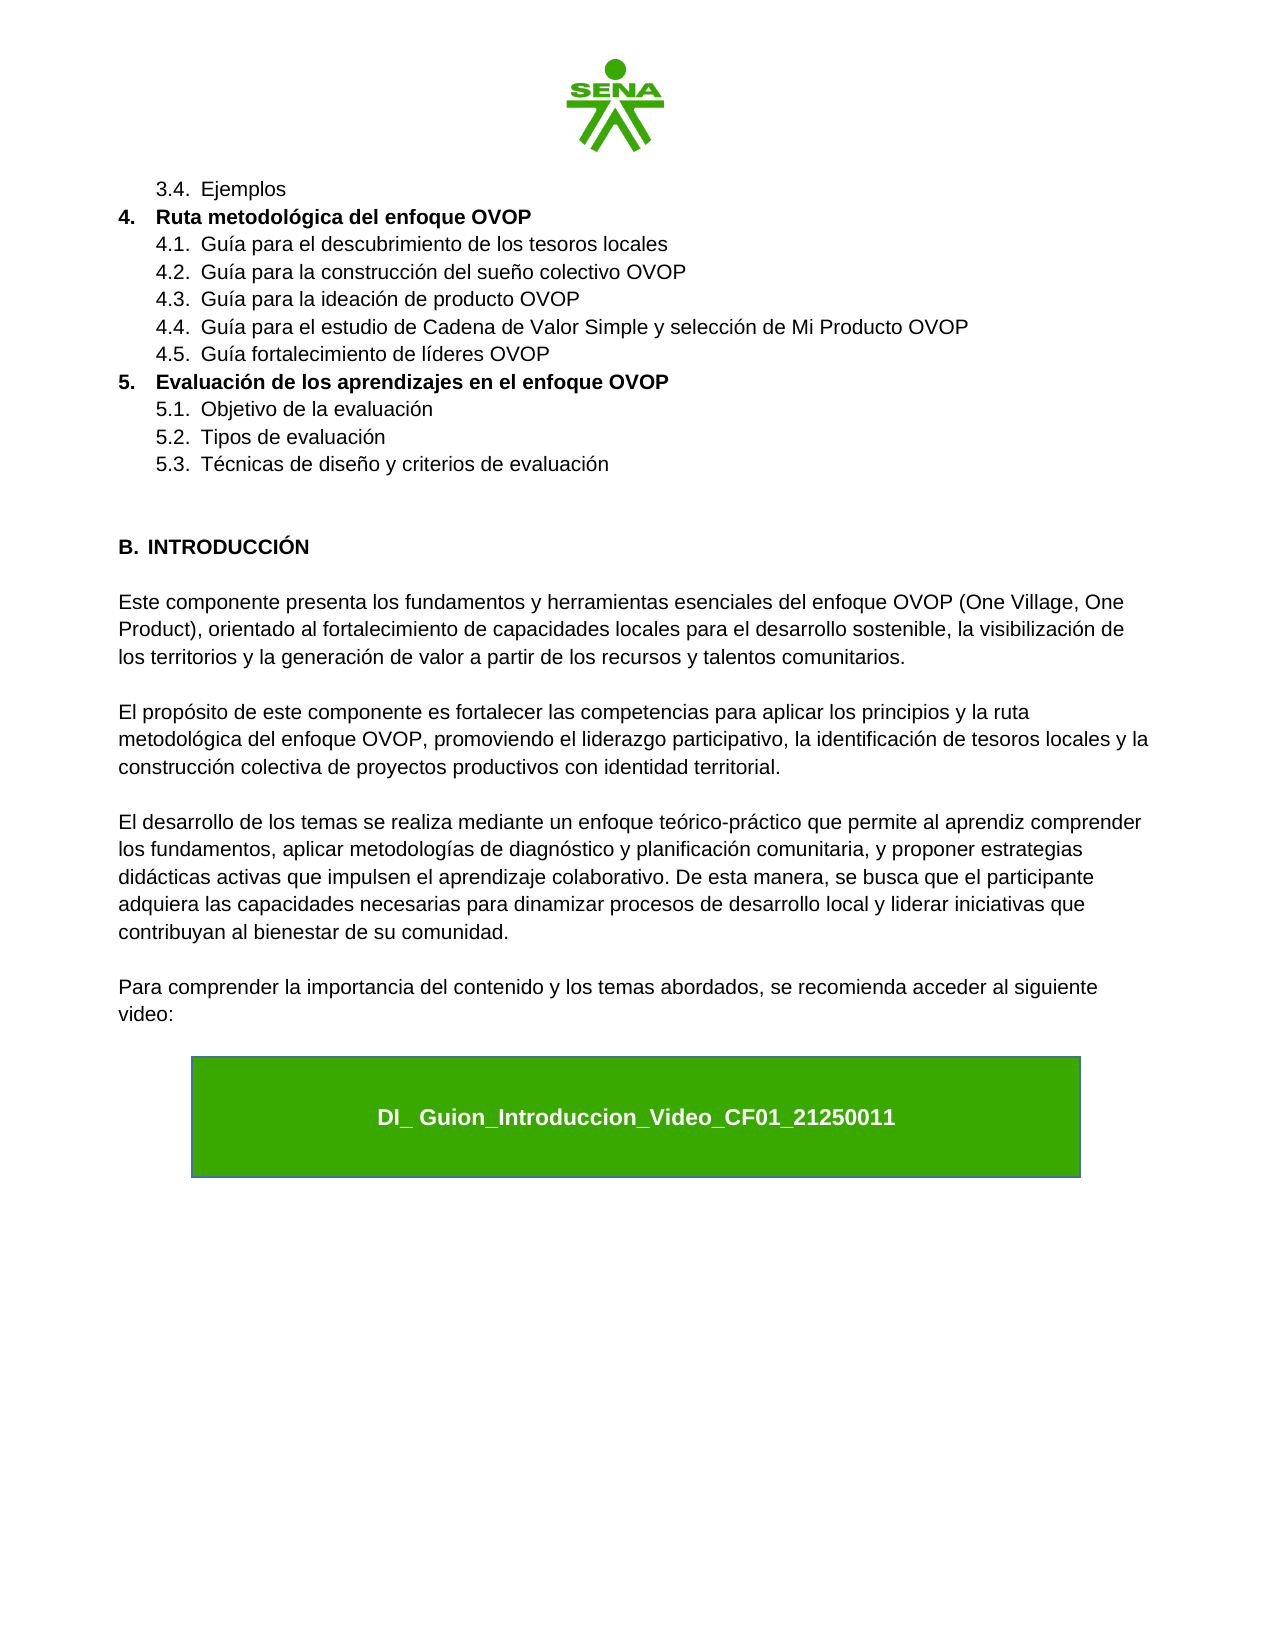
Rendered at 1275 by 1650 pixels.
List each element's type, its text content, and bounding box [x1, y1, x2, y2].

picture [566, 59, 664, 152]
text Este componente presenta los fundamentos y herramientas esenciales del enfoque OVOP (One Village, One Product), orientado al fortalecimiento de capacidades locales para el desarrollo sostenible, la visibilización de los territorios y la generación de valor a partir de los recursos y talentos comunitarios. [118, 590, 1157, 669]
list Evaluación de los aprendizajes en el enfoque OVOP [118, 370, 1157, 394]
list Ruta metodológica del enfoque OVOP [118, 205, 1157, 229]
list Objetivo de la evaluación [156, 397, 1157, 421]
text Para comprender la importancia del contenido y los temas abordados, se recomienda acceder al siguiente video: [118, 975, 1157, 1026]
text El desarrollo de los temas se realiza mediante un enfoque teórico-práctico que permite al aprendiz comprender los fundamentos, aplicar metodologías de diagnóstico y planificación comunitaria, y proponer estrategias didácticas activas que impulsen el aprendizaje colaborativo. De esta manera, se busca que el participante adquiera las capacidades necesarias para dinamizar procesos de desarrollo local y liderar iniciativas que contribuyan al bienestar de su comunidad. [118, 810, 1157, 944]
list Guía para la ideación de producto OVOP [156, 287, 1157, 311]
list INTRODUCCIÓN [118, 535, 1157, 559]
list Guía fortalecimiento de líderes OVOP [156, 342, 1157, 366]
list Tipos de evaluación [156, 425, 1157, 449]
list Guía para el descubrimiento de los tesoros locales [156, 232, 1157, 256]
list Guía para la construcción del sueño colectivo OVOP [156, 260, 1157, 284]
list Ejemplos [156, 177, 1157, 201]
list Técnicas de diseño y criterios de evaluación [156, 452, 1157, 476]
text El propósito de este componente es fortalecer las competencias para aplicar los principios y la ruta metodológica del enfoque OVOP, promoviendo el liderazgo participativo, la identificación de tesoros locales y la construcción colectiva de proyectos productivos con identidad territorial. [118, 700, 1157, 779]
list Guía para el estudio de Cadena de Valor Simple y selección de Mi Producto OVOP [156, 315, 1157, 339]
